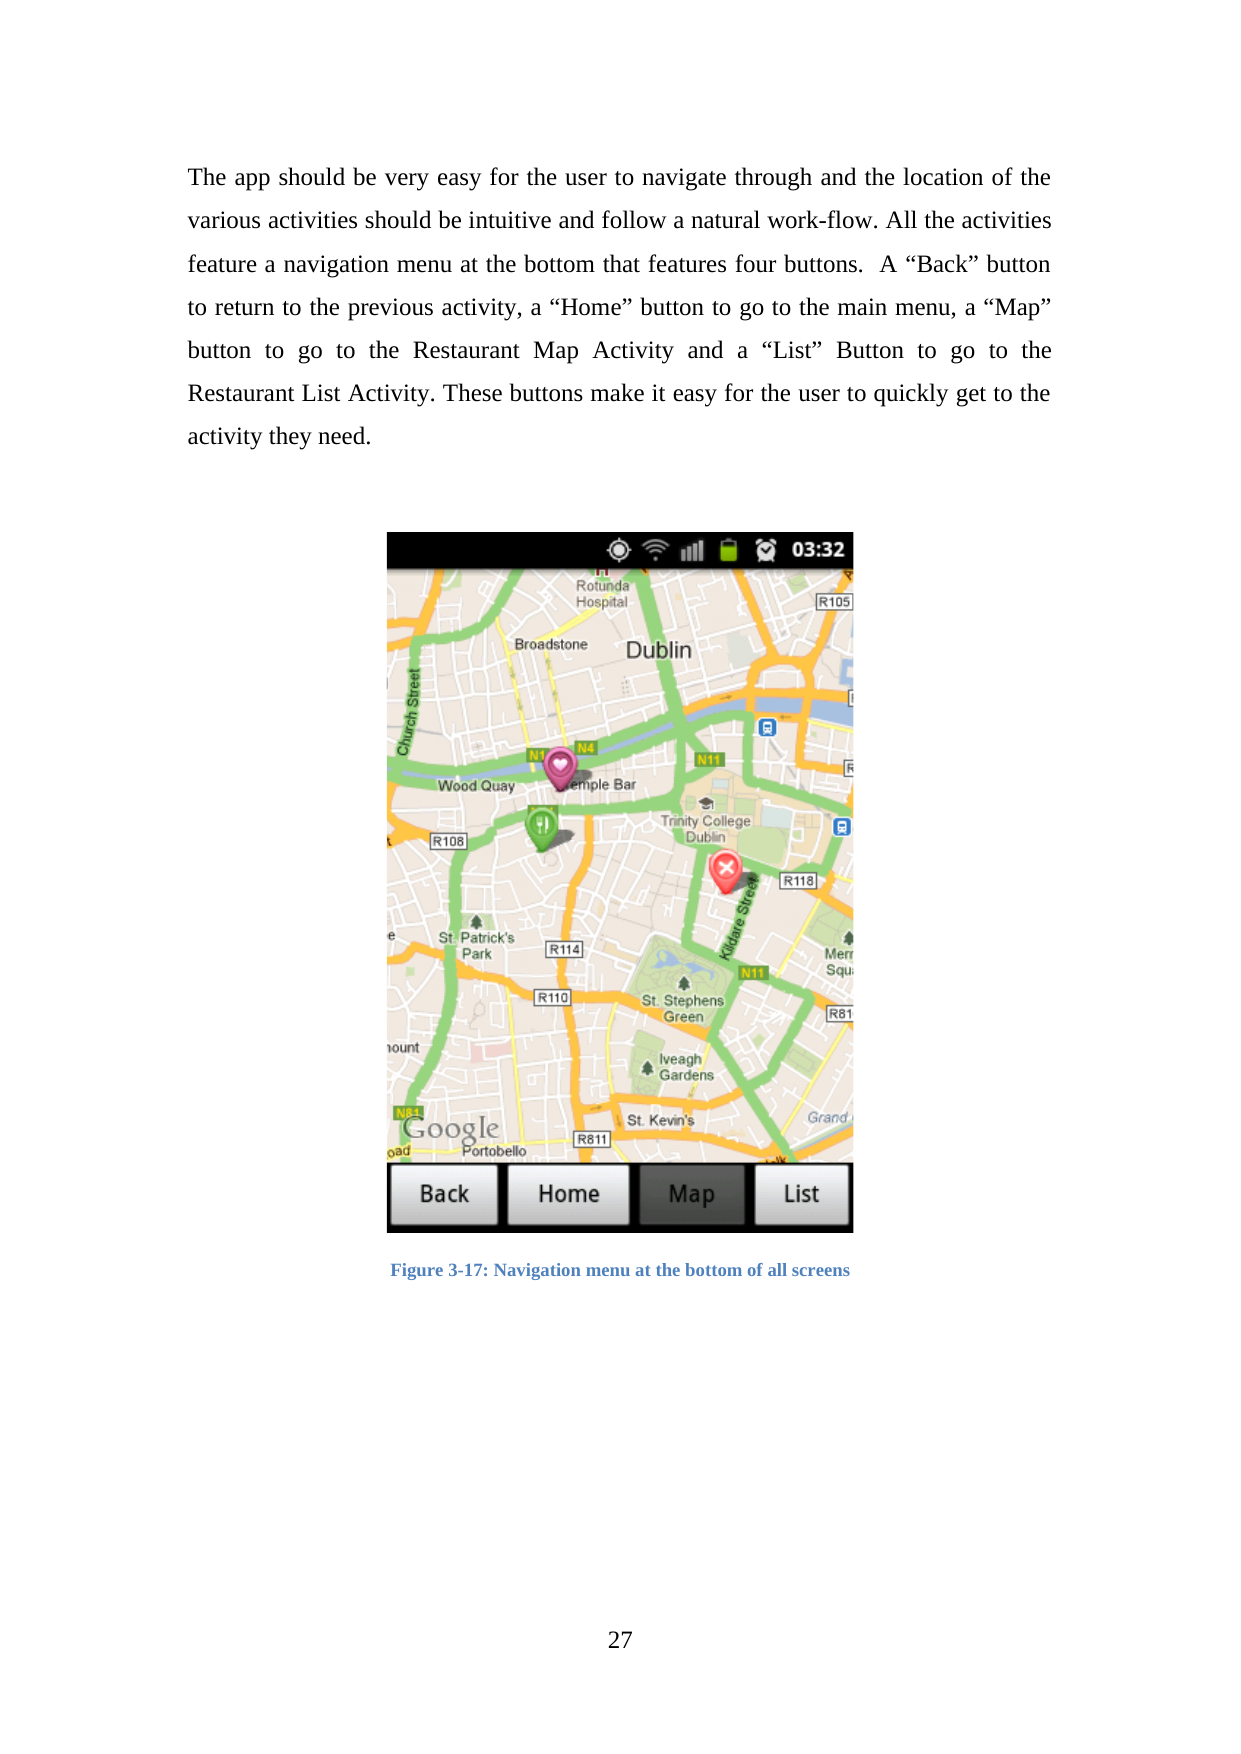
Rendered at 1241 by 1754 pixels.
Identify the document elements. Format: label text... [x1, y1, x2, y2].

picture [386, 532, 854, 1233]
text The app should be very easy for the user to navigate through and the location of the various activities should be intuitive and follow a natural work-flow. All the activities feature a navigation menu at the bottom that features four buttons. A “Back” button to return to the previous activity, a “Home” button to go to the main menu, a “Map” button to go to the Restaurant Map Activity and a “List” Button to go to the Restaurant List Activity. These buttons make it easy for the user to quickly get to the activity they need. [187, 162, 1053, 450]
